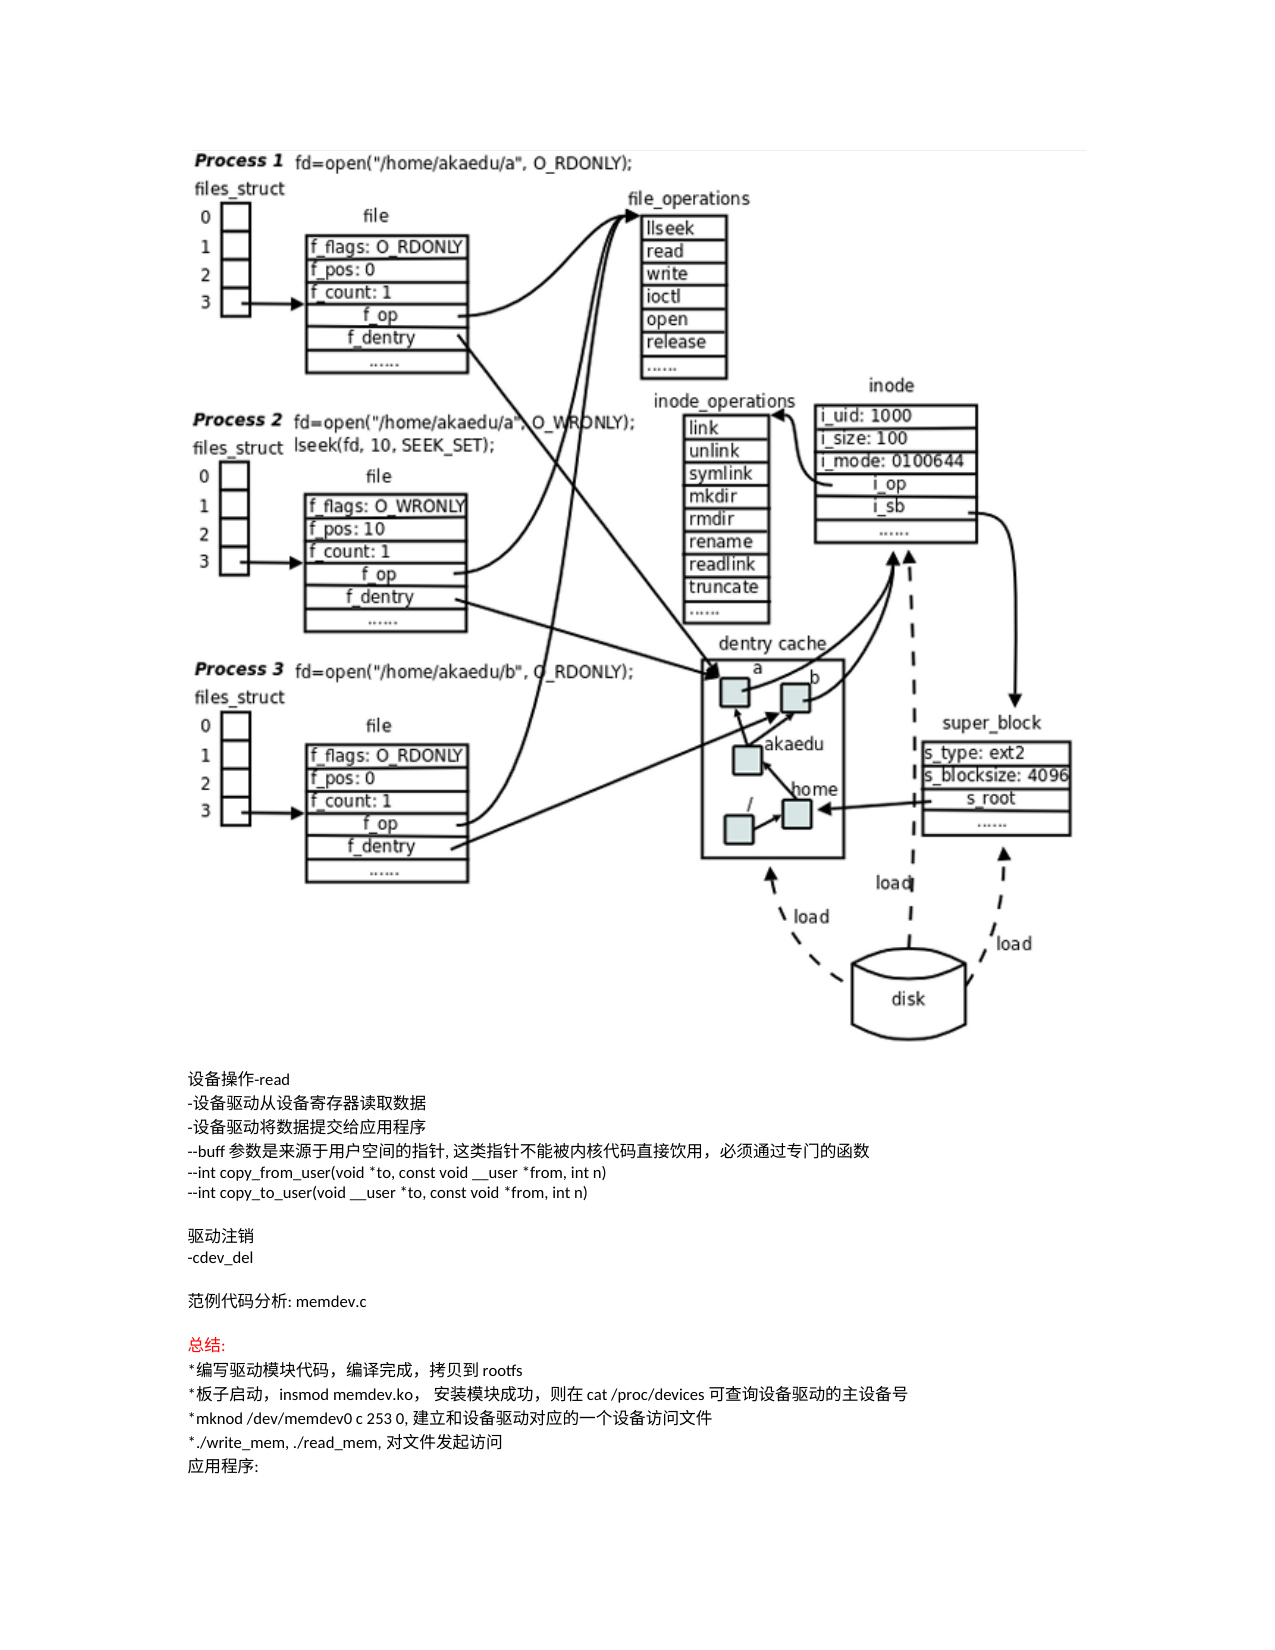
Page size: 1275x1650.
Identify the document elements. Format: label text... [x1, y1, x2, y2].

text *./write_mem, ./read_mem, 对文件发起访问 [187, 1429, 1087, 1453]
picture [187, 150, 1087, 1046]
text --int copy_to_user(void __user *to, const void *from, int n) [187, 1182, 1087, 1203]
text *编写驱动模块代码，编译完成，拷贝到rootfs [187, 1357, 1087, 1381]
text --int copy_from_user(void *to, const void __user *from, int n) [187, 1162, 1087, 1182]
text 设备操作-read [187, 1066, 1087, 1090]
text 范例代码分析: memdev.c [187, 1288, 1087, 1312]
text 应用程序: [187, 1453, 1087, 1477]
text -cdev_del [187, 1247, 1087, 1268]
text *板子启动，insmod memdev.ko， 安装模块成功，则在cat /proc/devices 可查询设备驱动的主设备号 [187, 1381, 1087, 1405]
text *mknod /dev/memdev0 c 253 0, 建立和设备驱动对应的一个设备访问文件 [187, 1405, 1087, 1429]
text 驱动注销 [187, 1223, 1087, 1247]
text --buff参数是来源于用户空间的指针, 这类指针不能被内核代码直接饮用，必须通过专门的函数 [187, 1138, 1087, 1162]
text 总结: [187, 1332, 1087, 1357]
text -设备驱动从设备寄存器读取数据 [187, 1090, 1087, 1114]
text -设备驱动将数据提交给应用程序 [187, 1114, 1087, 1138]
